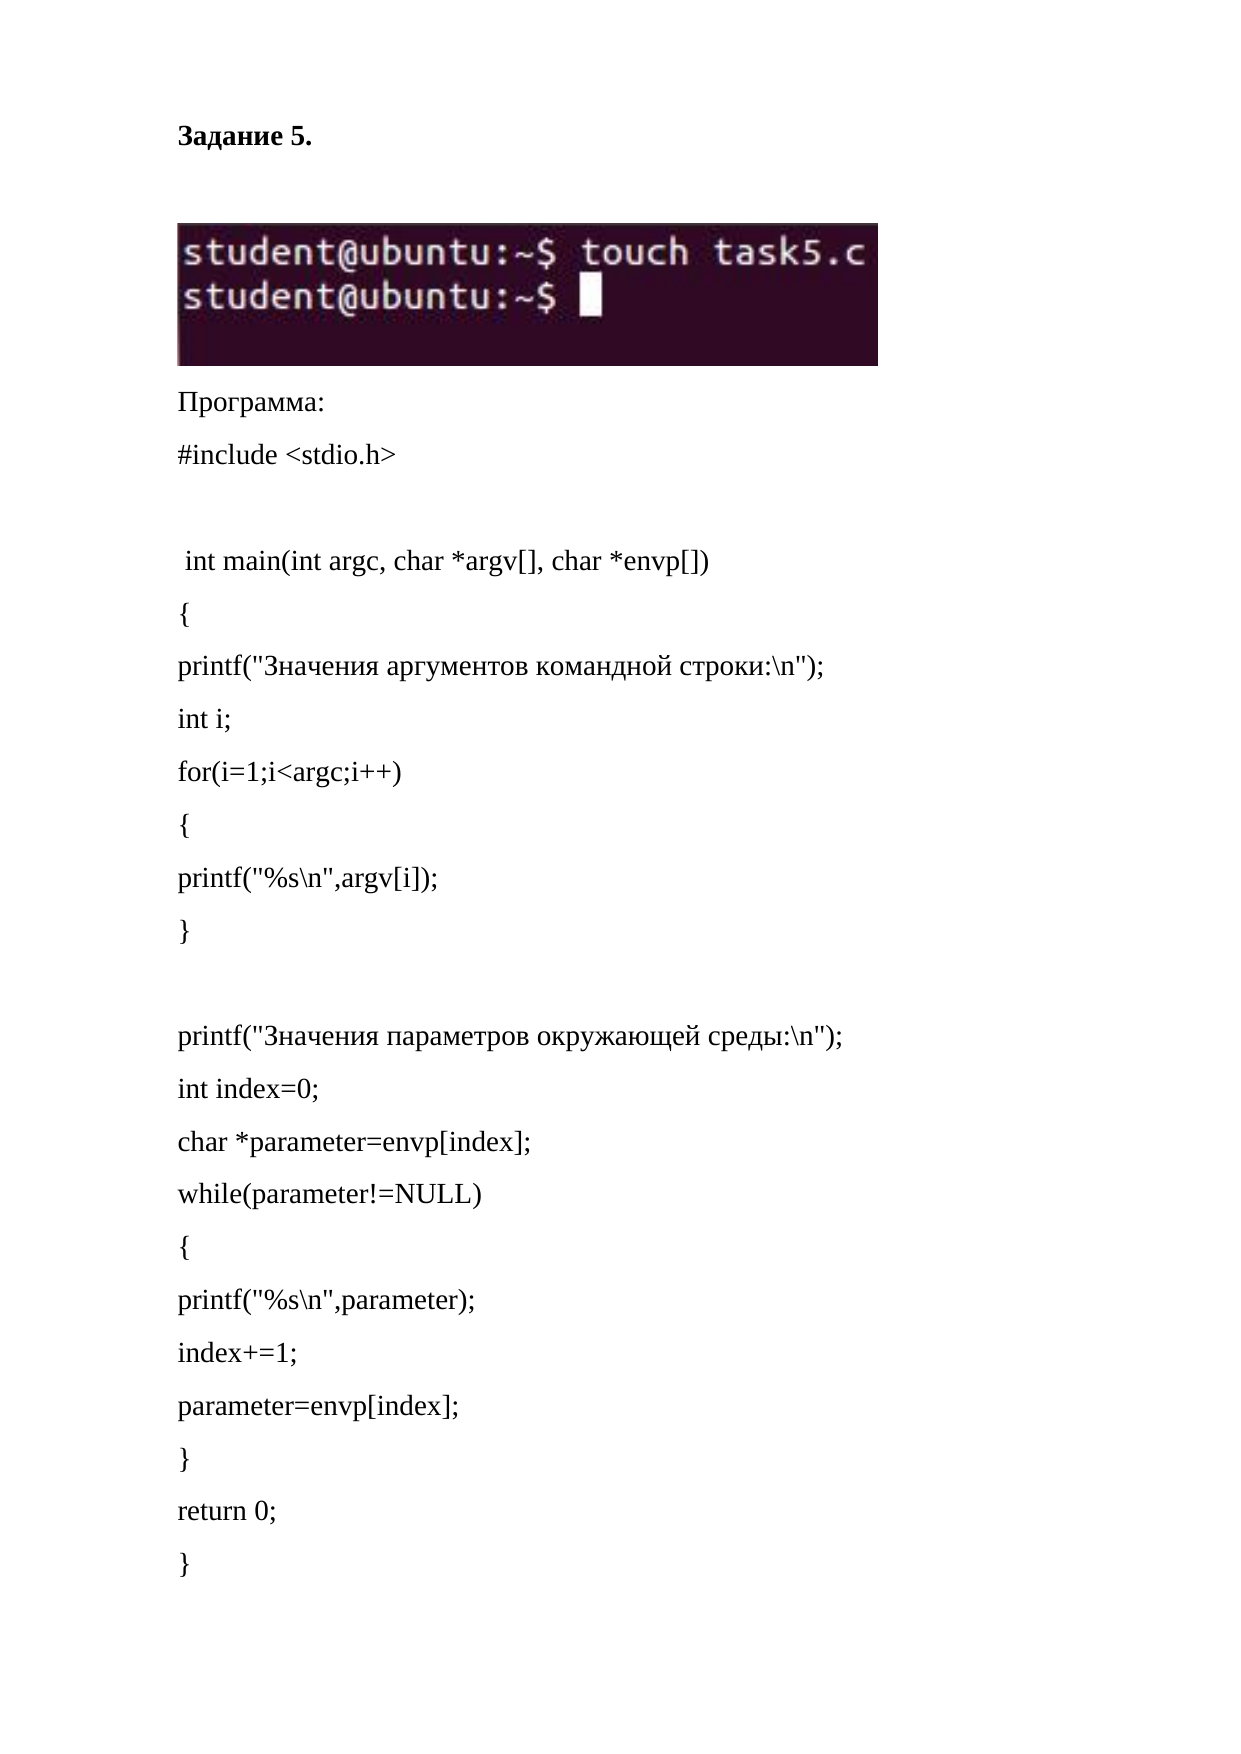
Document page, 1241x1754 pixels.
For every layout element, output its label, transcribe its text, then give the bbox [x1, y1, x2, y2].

text char *parameter=envp[index]; [177, 1124, 1152, 1157]
text Задание 5. [177, 118, 1152, 152]
text { [177, 596, 1152, 629]
text for(i=1;i<argc;i++) [177, 754, 1152, 788]
text printf("%s\n",parameter); [177, 1282, 1152, 1316]
text parameter=envp[index]; [177, 1388, 1152, 1421]
text { [177, 807, 1152, 841]
text } [177, 1441, 1152, 1474]
text printf("Значения аргументов командной строки:\n"); [177, 648, 1152, 682]
text int index=0; [177, 1071, 1152, 1104]
text { [177, 1229, 1152, 1263]
text printf("%s\n",argv[i]); [177, 860, 1152, 893]
text index+=1; [177, 1335, 1152, 1369]
text int i; [177, 701, 1152, 735]
text } [177, 913, 1152, 946]
text #include <stdio.h> [177, 437, 1152, 471]
text while(parameter!=NULL) [177, 1177, 1152, 1210]
picture [177, 223, 878, 366]
text int main(int argc, char *argv[], char *envp[]) [177, 543, 1152, 576]
text Программа: [177, 384, 1152, 418]
text return 0; [177, 1493, 1152, 1527]
text } [177, 1546, 1152, 1580]
text printf("Значения параметров окружающей среды:\n"); [177, 1018, 1152, 1052]
